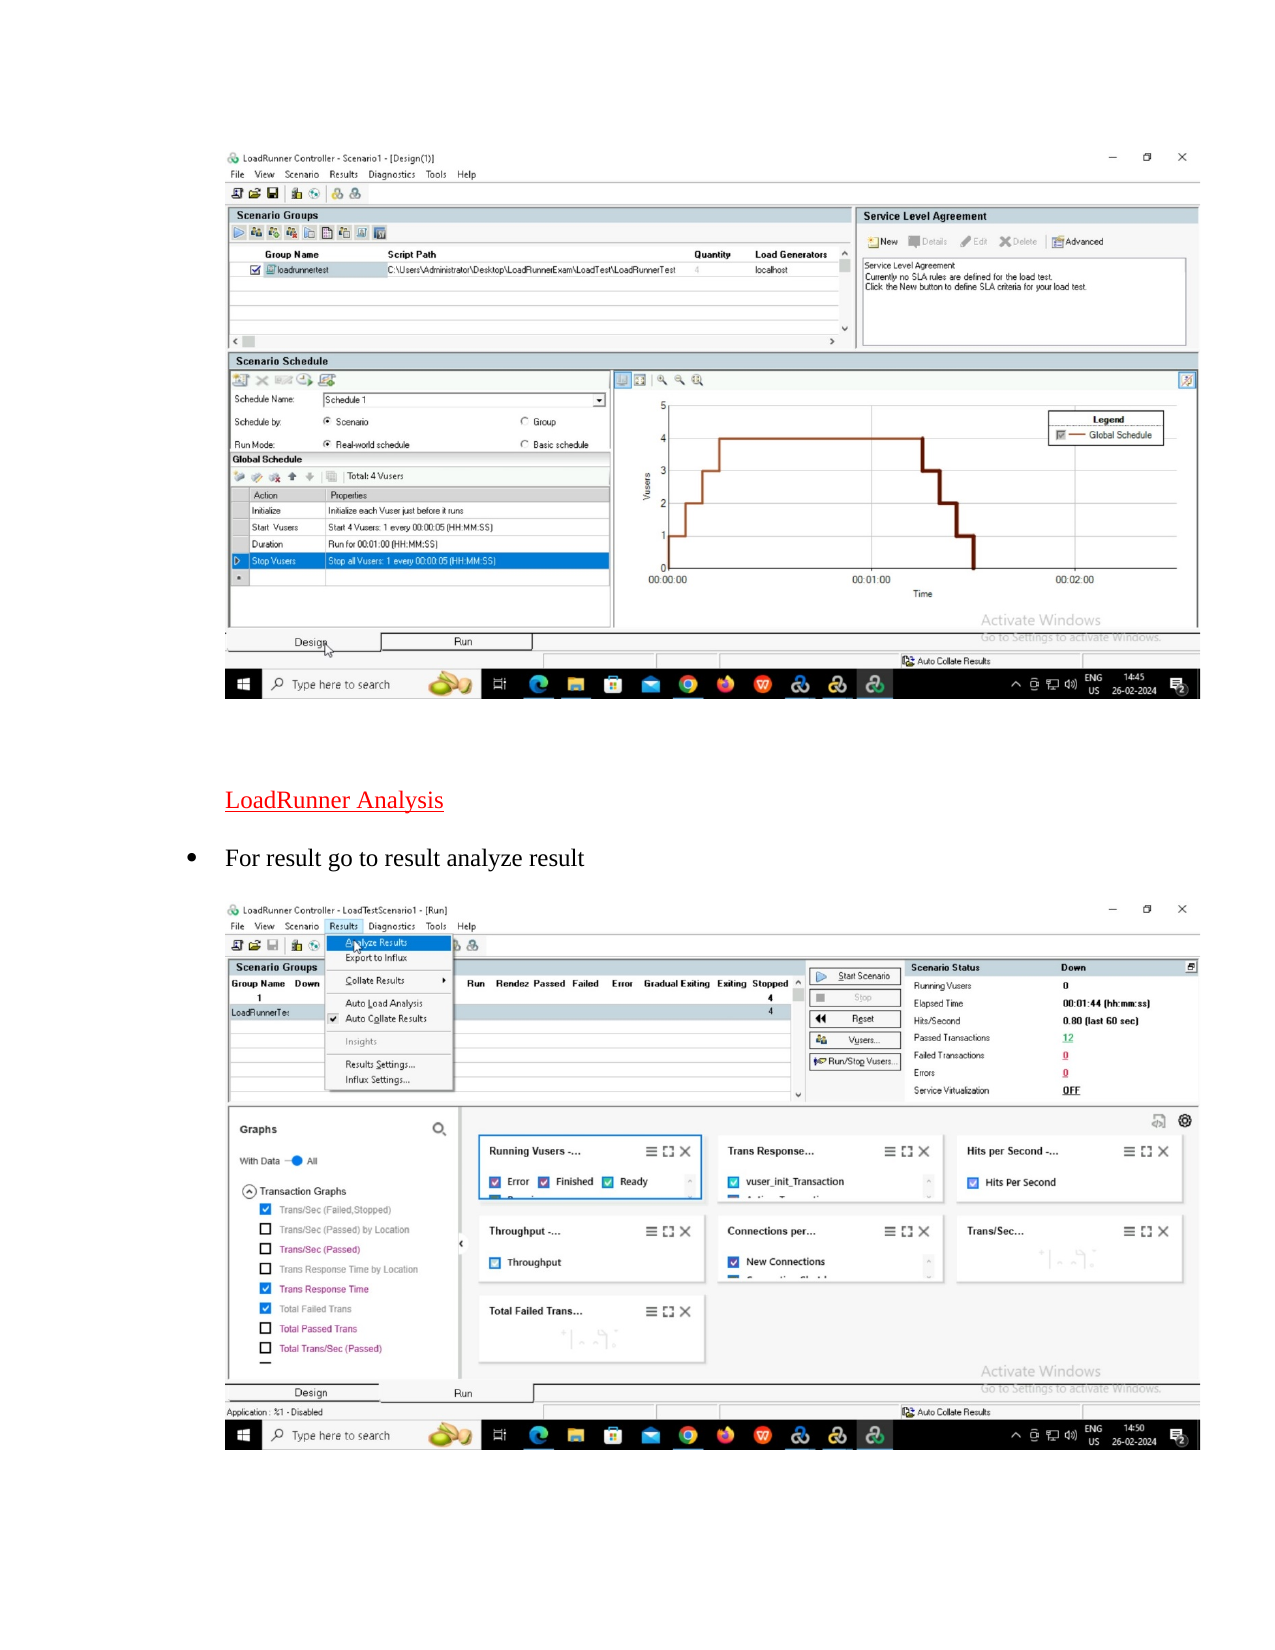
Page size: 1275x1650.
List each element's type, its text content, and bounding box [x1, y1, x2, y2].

picture [225, 150, 1200, 699]
text LoadRunner Analysis [150, 786, 1125, 814]
picture [225, 901, 1200, 1450]
list For result go to result analyze result [187, 843, 1125, 872]
